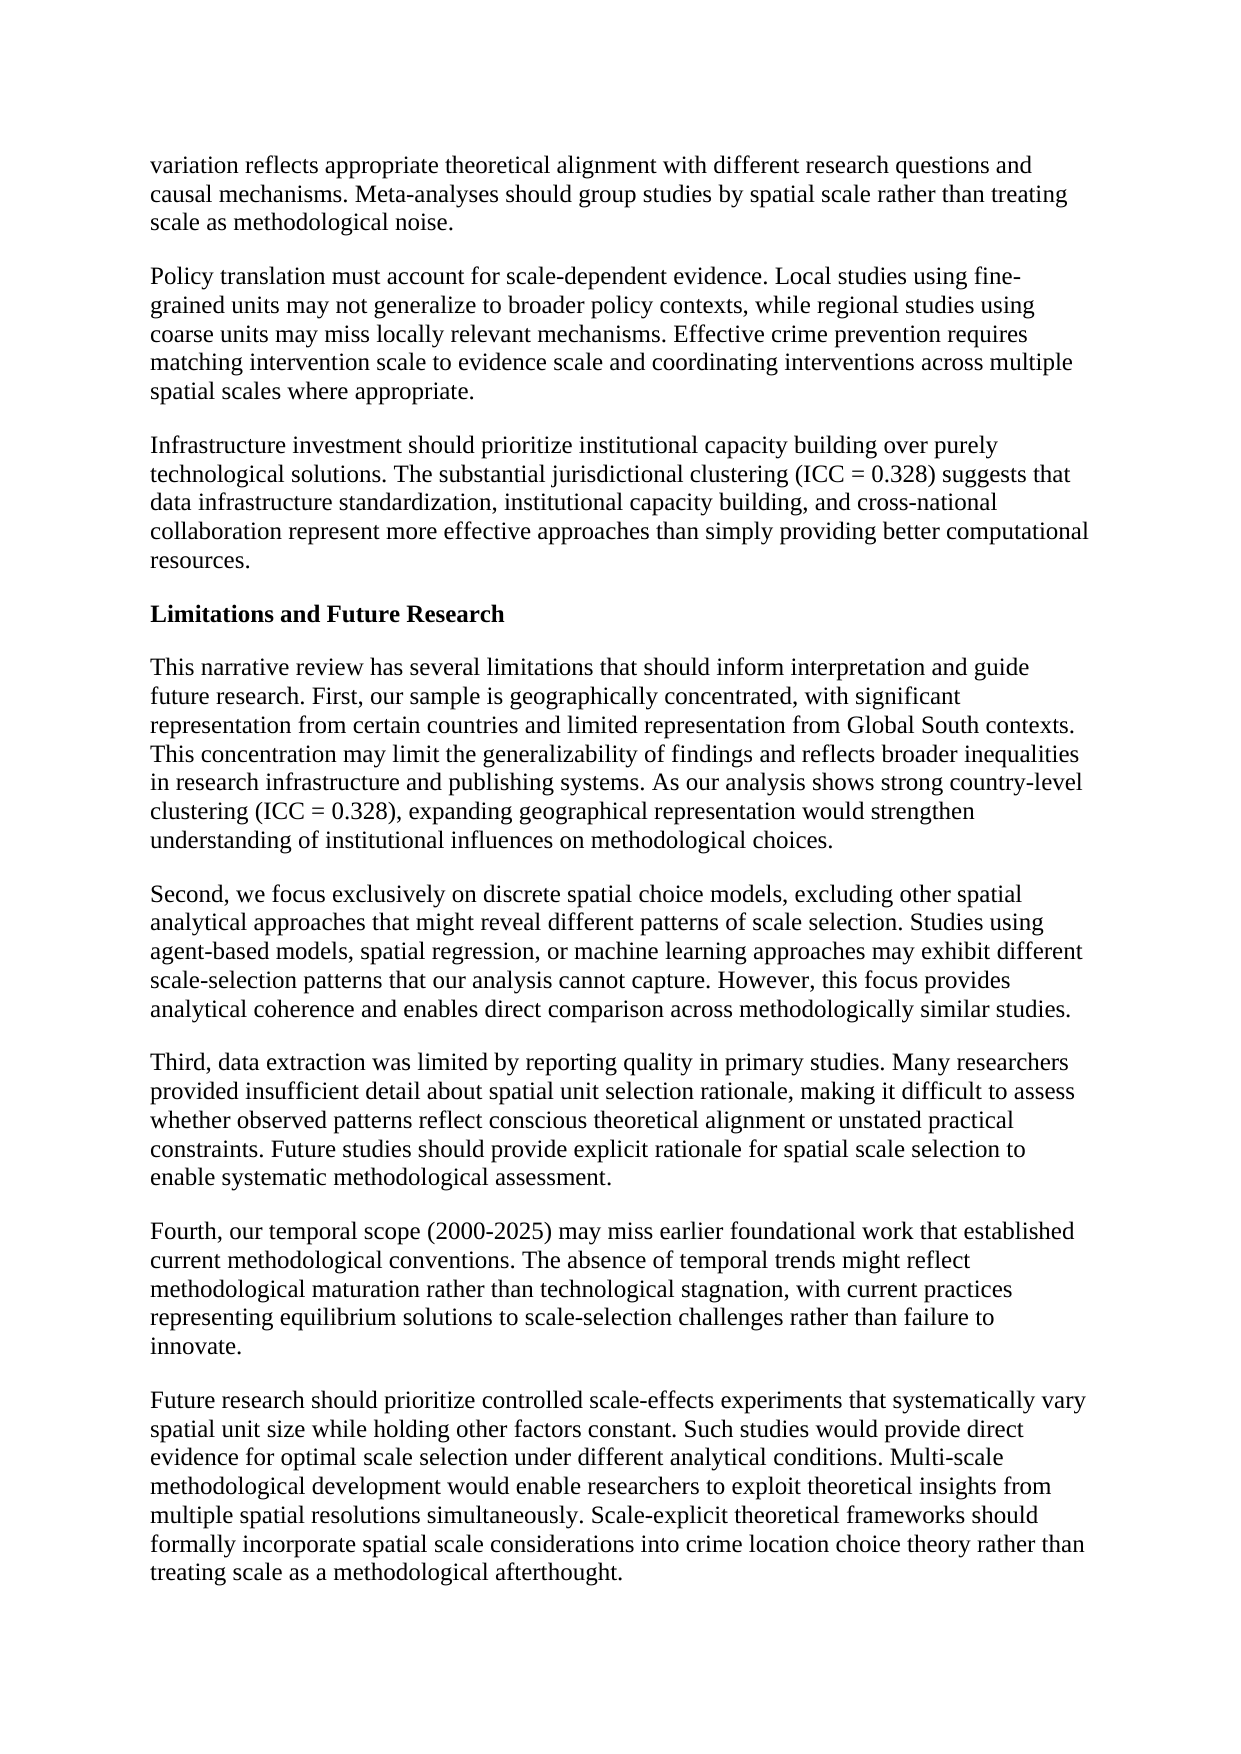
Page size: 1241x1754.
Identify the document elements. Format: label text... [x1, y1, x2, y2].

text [150, 150, 1090, 236]
subtitle Limitations and Future Research [150, 599, 1090, 627]
text This narrative review has several limitations that should inform interpretation and guide future research. First, our sample is geographically concentrated, with significant representation from certain countries and limited representation from Global South contexts. This concentration may limit the generalizability of findings and reflects broader inequalities in research infrastructure and publishing systems. As our analysis shows strong country-level clustering (ICC = 0.328), expanding geographical representation would strengthen understanding of institutional influences on methodological choices. [150, 652, 1090, 854]
text Policy translation must account for scale-dependent evidence. Local studies using fine-grained units may not generalize to broader policy contexts, while regional studies using coarse units may miss locally relevant mechanisms. Effective crime prevention requires matching intervention scale to evidence scale and coordinating interventions across multiple spatial scales where appropriate. [150, 261, 1090, 405]
text Second, we focus exclusively on discrete spatial choice models, excluding other spatial analytical approaches that might reveal different patterns of scale selection. Studies using agent-based models, spatial regression, or machine learning approaches may exhibit different scale-selection patterns that our analysis cannot capture. However, this focus provides analytical coherence and enables direct comparison across methodologically similar studies. [150, 879, 1090, 1022]
text Future research should prioritize controlled scale-effects experiments that systematically vary spatial unit size while holding other factors constant. Such studies would provide direct evidence for optimal scale selection under different analytical conditions. Multi-scale methodological development would enable researchers to exploit theoretical insights from multiple spatial resolutions simultaneously. Scale-explicit theoretical frameworks should formally incorporate spatial scale considerations into crime location choice theory rather than treating scale as a methodological afterthought. [150, 1385, 1090, 1586]
text Fourth, our temporal scope (2000-2025) may miss earlier foundational work that established current methodological conventions. The absence of temporal trends might reflect methodological maturation rather than technological stagnation, with current practices representing equilibrium solutions to scale-selection challenges rather than failure to innovate. [150, 1216, 1090, 1360]
text Third, data extraction was limited by reporting quality in primary studies. Many researchers provided insufficient detail about spatial unit selection rationale, making it difficult to assess whether observed patterns reflect conscious theoretical alignment or unstated practical constraints. Future studies should provide explicit rationale for spatial scale selection to enable systematic methodological assessment. [150, 1047, 1090, 1191]
text Infrastructure investment should prioritize institutional capacity building over purely technological solutions. The substantial jurisdictional clustering (ICC = 0.328) suggests that data infrastructure standardization, institutional capacity building, and cross-national collaboration represent more effective approaches than simply providing better computational resources. [150, 430, 1090, 574]
